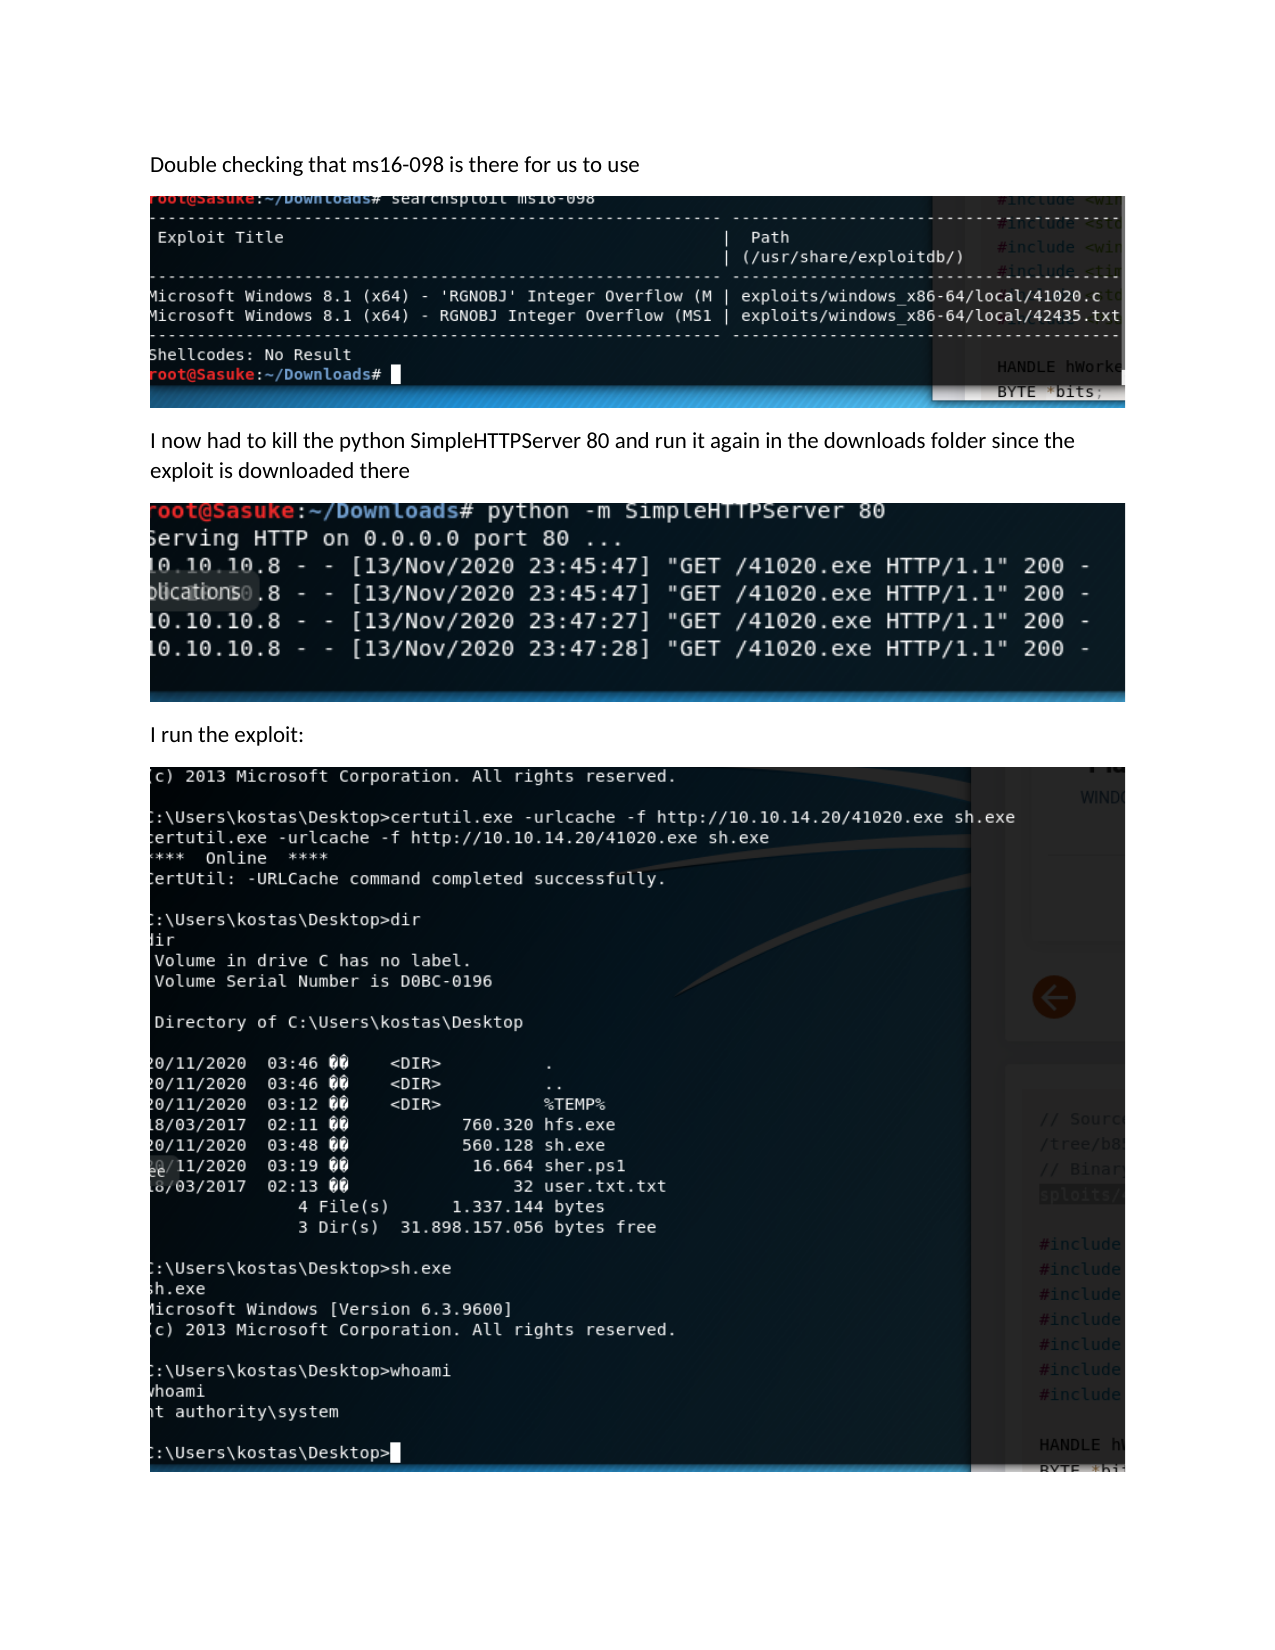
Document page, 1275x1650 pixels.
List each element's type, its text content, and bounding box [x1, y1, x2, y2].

picture [150, 767, 1125, 1472]
picture [150, 503, 1125, 702]
text I now had to kill the python SimpleHTTPServer 80 and run it again in the downloads folder since the exploit is downloaded there [150, 426, 1125, 484]
picture [150, 196, 1125, 408]
text Double checking that ms16-098 is there for us to use [150, 150, 1125, 178]
text I run the exploit: [150, 721, 1125, 748]
